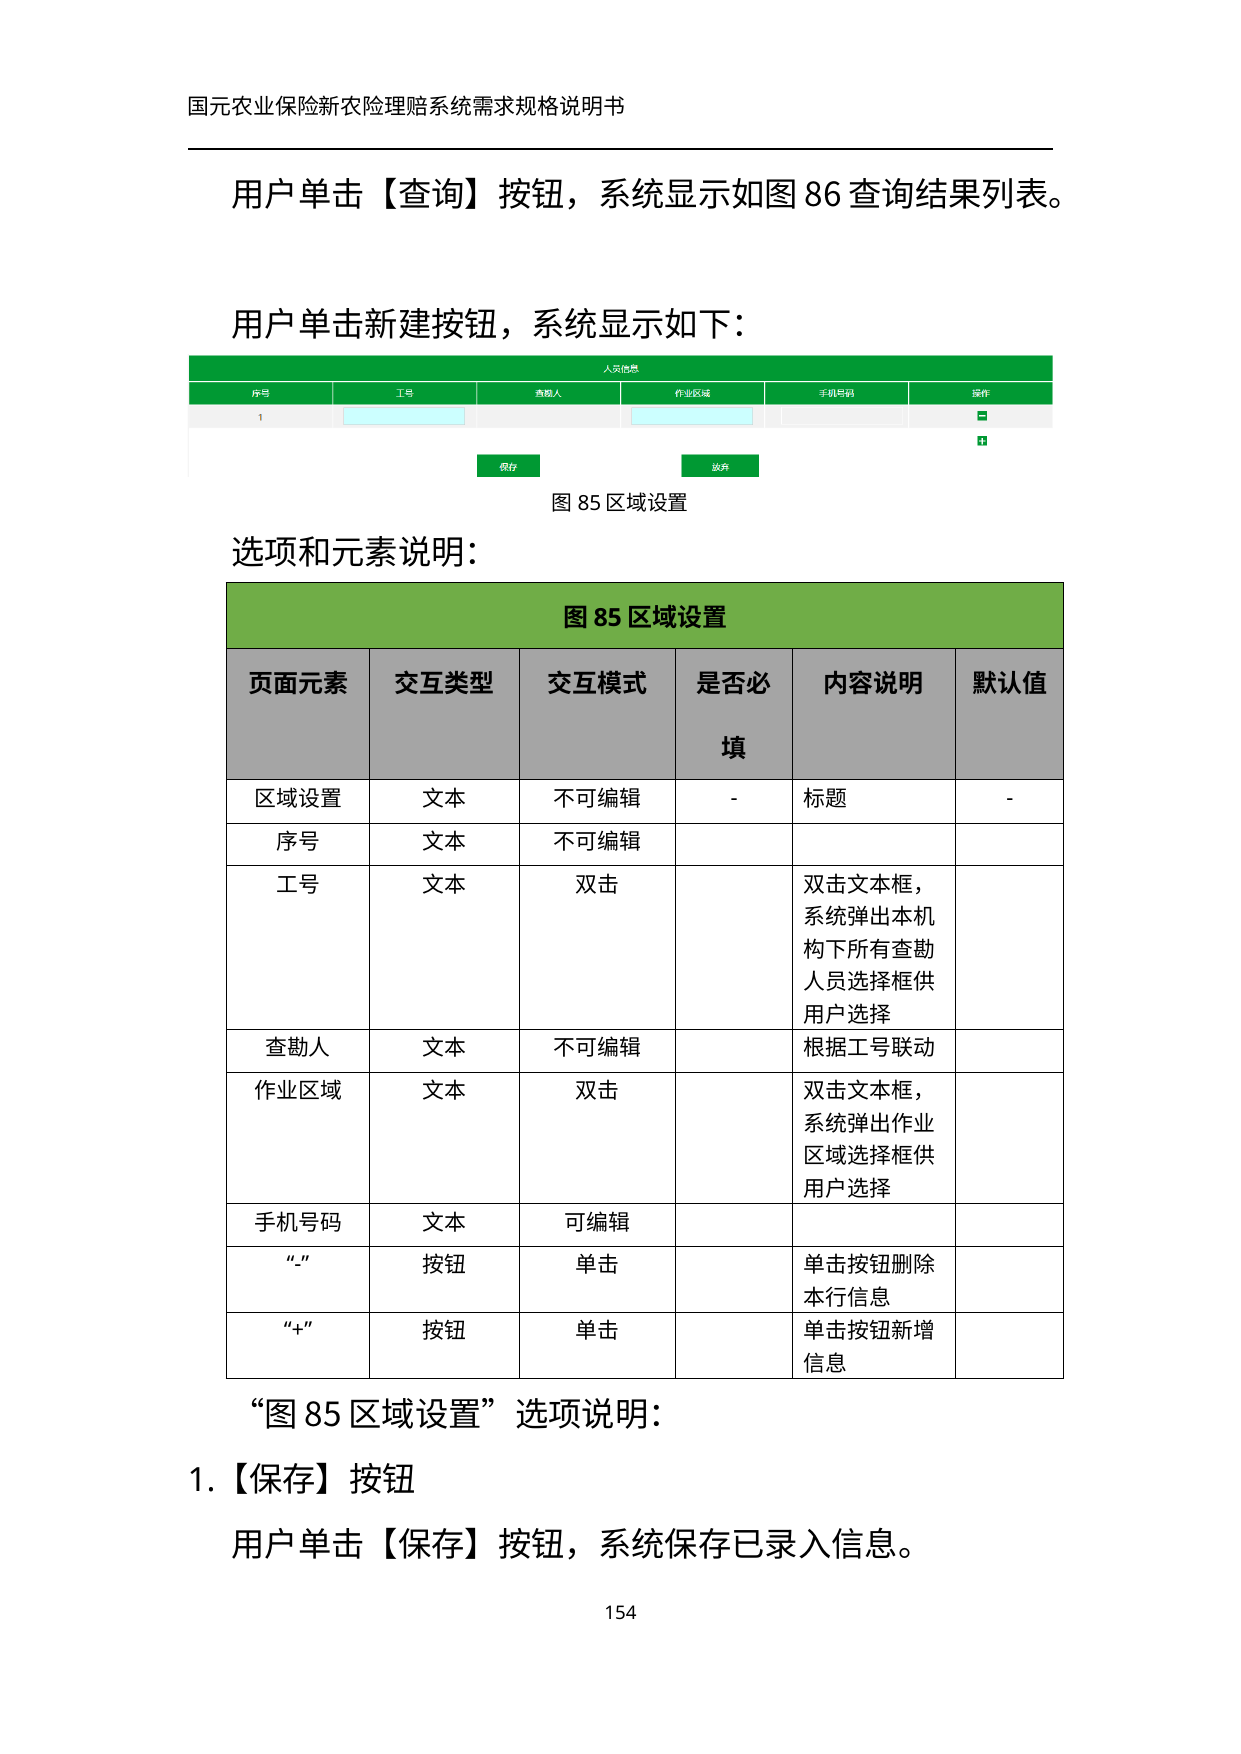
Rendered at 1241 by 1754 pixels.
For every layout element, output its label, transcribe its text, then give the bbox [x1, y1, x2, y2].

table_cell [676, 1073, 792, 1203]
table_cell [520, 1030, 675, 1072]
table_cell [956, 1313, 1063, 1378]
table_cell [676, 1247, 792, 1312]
text 用户单击【查询】按钮，系统显示如图86查询结果列表。 [231, 160, 1053, 225]
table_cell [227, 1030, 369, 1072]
text 1.【保存】按钮 [187, 1444, 1053, 1509]
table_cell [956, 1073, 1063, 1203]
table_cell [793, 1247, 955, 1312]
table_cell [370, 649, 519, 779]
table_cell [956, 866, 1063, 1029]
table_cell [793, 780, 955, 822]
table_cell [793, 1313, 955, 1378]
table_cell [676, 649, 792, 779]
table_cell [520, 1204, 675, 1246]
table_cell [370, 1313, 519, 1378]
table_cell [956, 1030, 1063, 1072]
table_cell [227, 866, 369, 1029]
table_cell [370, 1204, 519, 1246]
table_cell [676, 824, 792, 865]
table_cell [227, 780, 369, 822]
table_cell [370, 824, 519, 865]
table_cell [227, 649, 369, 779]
text 选项和元素说明： [231, 517, 1053, 582]
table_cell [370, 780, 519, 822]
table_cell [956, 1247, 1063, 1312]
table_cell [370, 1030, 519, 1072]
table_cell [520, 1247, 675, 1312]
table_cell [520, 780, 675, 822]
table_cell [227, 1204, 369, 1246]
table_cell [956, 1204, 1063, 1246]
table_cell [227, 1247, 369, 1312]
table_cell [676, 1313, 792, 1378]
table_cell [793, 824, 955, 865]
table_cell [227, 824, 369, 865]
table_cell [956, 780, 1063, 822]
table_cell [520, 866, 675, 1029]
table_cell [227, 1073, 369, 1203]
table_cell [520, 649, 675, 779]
text “图85区域设置”选项说明： [231, 1379, 1053, 1444]
text 用户单击新建按钮，系统显示如下： [231, 290, 1053, 354]
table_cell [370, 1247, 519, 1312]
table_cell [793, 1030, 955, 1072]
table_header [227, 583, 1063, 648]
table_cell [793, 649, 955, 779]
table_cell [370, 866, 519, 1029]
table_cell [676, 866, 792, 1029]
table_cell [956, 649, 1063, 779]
text 用户单击【保存】按钮，系统保存已录入信息。 [231, 1509, 1053, 1574]
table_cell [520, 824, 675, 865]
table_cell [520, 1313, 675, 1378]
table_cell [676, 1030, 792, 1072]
picture [187, 354, 1053, 477]
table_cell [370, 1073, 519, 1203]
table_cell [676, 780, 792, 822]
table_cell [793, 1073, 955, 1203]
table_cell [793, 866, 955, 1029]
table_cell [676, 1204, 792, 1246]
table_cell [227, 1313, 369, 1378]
text 图 85区域设置 [187, 485, 1053, 517]
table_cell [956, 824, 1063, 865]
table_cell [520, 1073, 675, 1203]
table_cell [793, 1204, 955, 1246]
